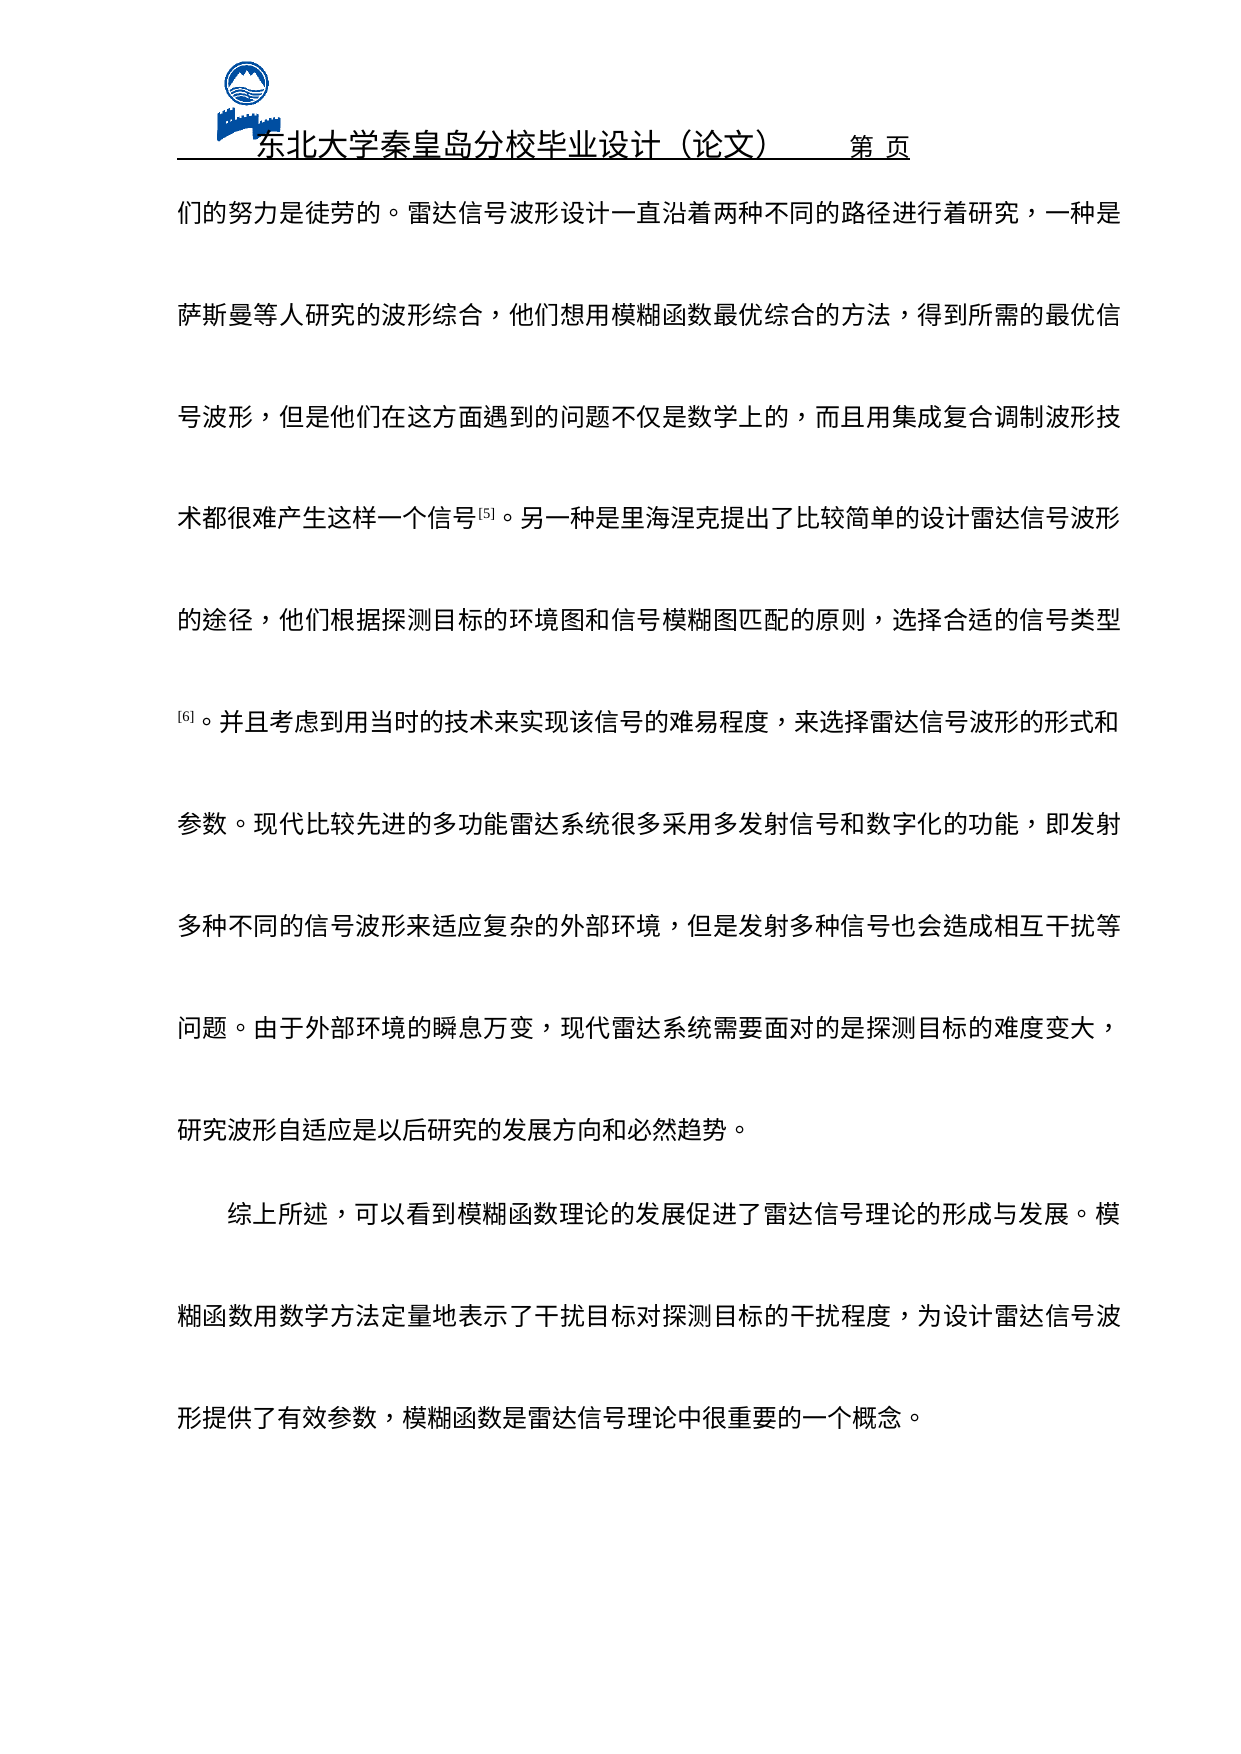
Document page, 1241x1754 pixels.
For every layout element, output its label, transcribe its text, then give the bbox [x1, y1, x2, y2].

text 综上所述，可以看到模糊函数理论的发展促进了雷达信号理论的形成与发展。模糊函数用数学方法定量地表示了干扰目标对探测目标的干扰程度，为设计雷达信号波形提供了有效参数，模糊函数是雷达信号理论中很重要的一个概念。 [177, 1180, 1122, 1452]
picture [208, 61, 285, 143]
